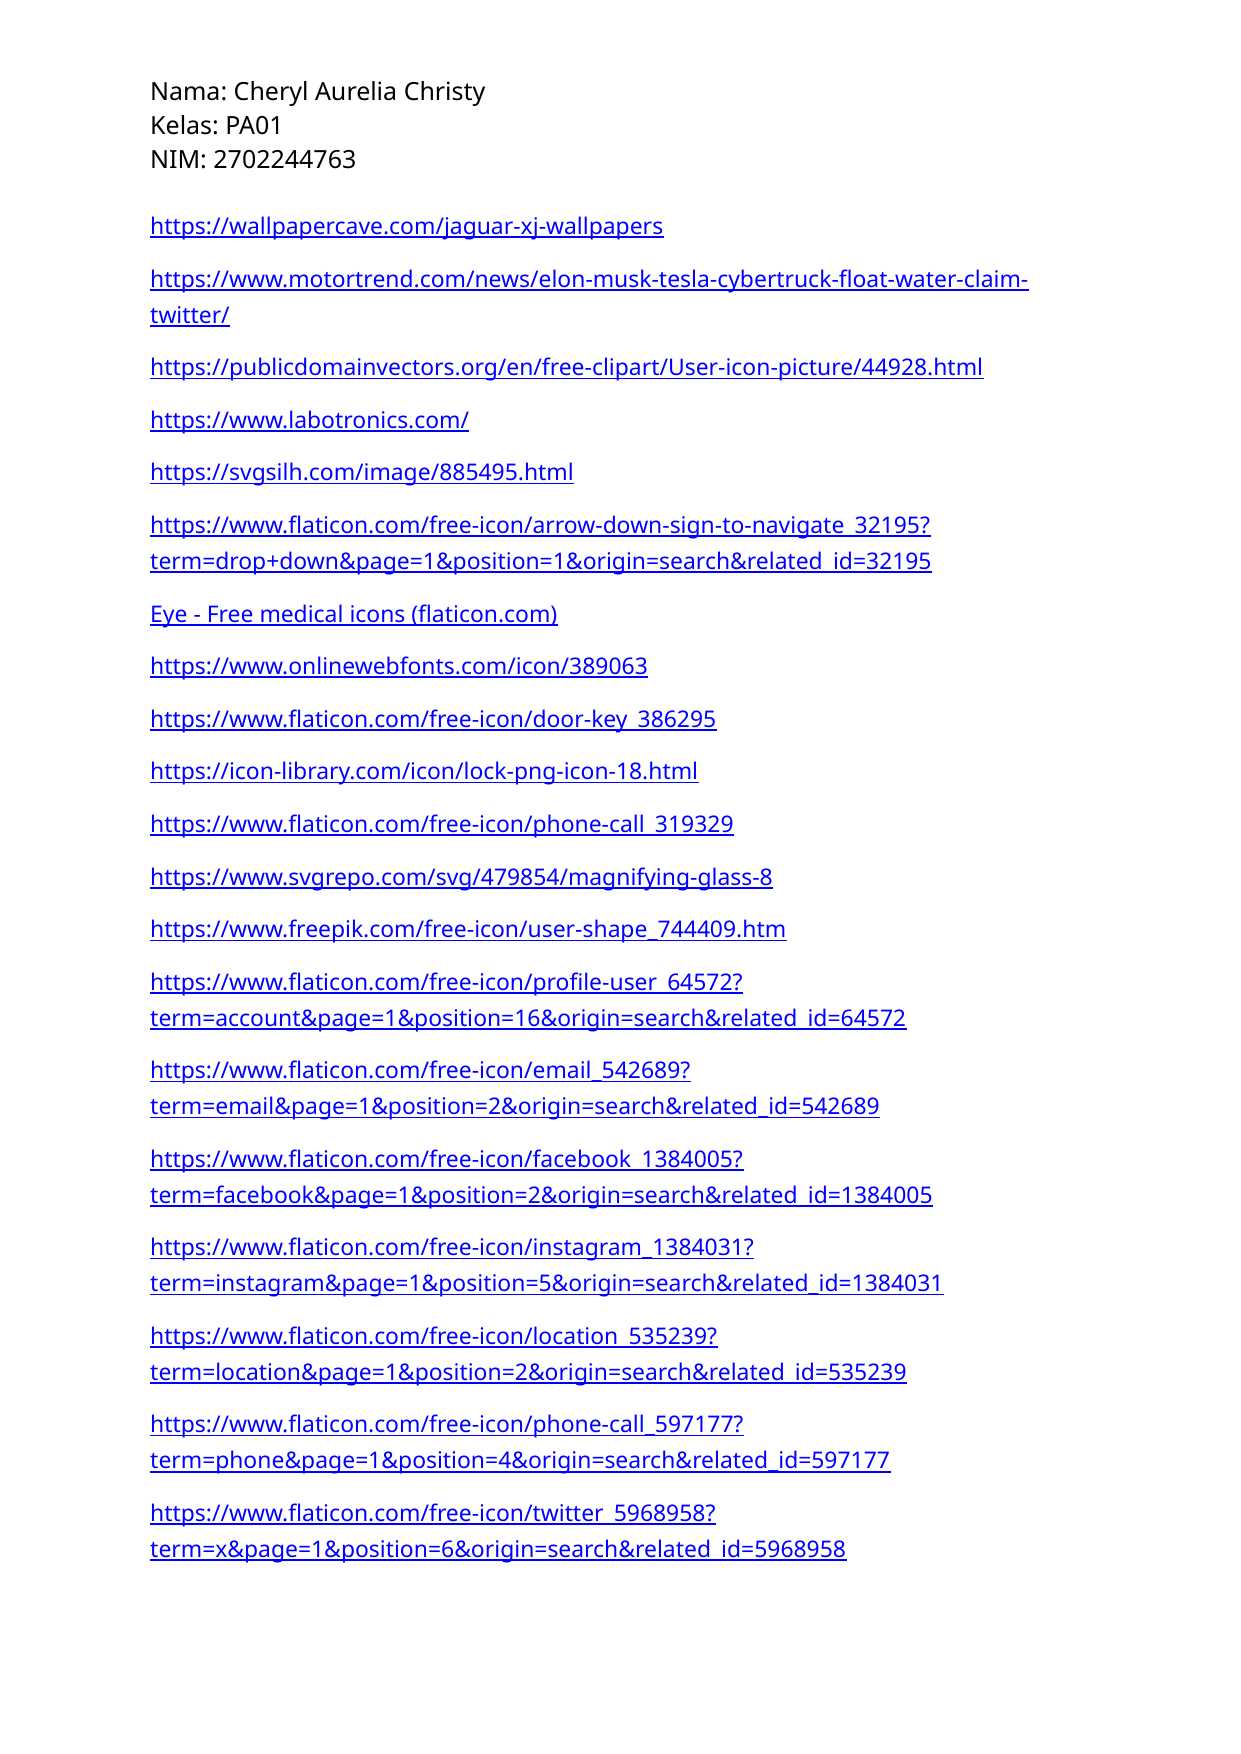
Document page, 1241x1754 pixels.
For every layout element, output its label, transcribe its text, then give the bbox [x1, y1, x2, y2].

text https://www.flaticon.com/free-icon/profile-user_64572?term=account&page=1&position=16&origin=search&related_id=64572 [150, 966, 1090, 1033]
text https://www.flaticon.com/free-icon/instagram_1384031?term=instagram&page=1&position=5&origin=search&related_id=1384031 [150, 1231, 1090, 1298]
text https://wallpapercave.com/jaguar-xj-wallpapers [150, 210, 1090, 241]
text https://www.freepik.com/free-icon/user-shape_744409.htm [150, 913, 1090, 944]
text https://icon-library.com/icon/lock-png-icon-18.html [150, 755, 1090, 787]
text https://www.flaticon.com/free-icon/arrow-down-sign-to-navigate_32195?term=drop+down&page=1&position=1&origin=search&related_id=32195 [150, 509, 1090, 576]
text https://svgsilh.com/image/885495.html [150, 456, 1090, 488]
text https://www.flaticon.com/free-icon/door-key_386295 [150, 703, 1090, 734]
text https://www.flaticon.com/free-icon/location_535239?term=location&page=1&position=2&origin=search&related_id=535239 [150, 1320, 1090, 1387]
text https://www.flaticon.com/free-icon/twitter_5968958?term=x&page=1&position=6&origin=search&related_id=5968958 [150, 1497, 1090, 1564]
text https://www.flaticon.com/free-icon/phone-call_319329 [150, 808, 1090, 839]
text https://www.onlinewebfonts.com/icon/389063 [150, 650, 1090, 681]
text https://www.flaticon.com/free-icon/phone-call_597177?term=phone&page=1&position=4&origin=search&related_id=597177 [150, 1408, 1090, 1476]
text https://publicdomainvectors.org/en/free-clipart/User-icon-picture/44928.html [150, 351, 1090, 382]
text https://www.labotronics.com/ [150, 404, 1090, 435]
text https://www.flaticon.com/free-icon/email_542689?term=email&page=1&position=2&origin=search&related_id=542689 [150, 1054, 1090, 1121]
text Eye - Free medical icons (flaticon.com) [150, 597, 1090, 629]
text https://www.motortrend.com/news/elon-musk-tesla-cybertruck-float-water-claim-twitter/ [150, 263, 1090, 330]
text https://www.svgrepo.com/svg/479854/magnifying-glass-8 [150, 861, 1090, 892]
text https://www.flaticon.com/free-icon/facebook_1384005?term=facebook&page=1&position=2&origin=search&related_id=1384005 [150, 1143, 1090, 1210]
